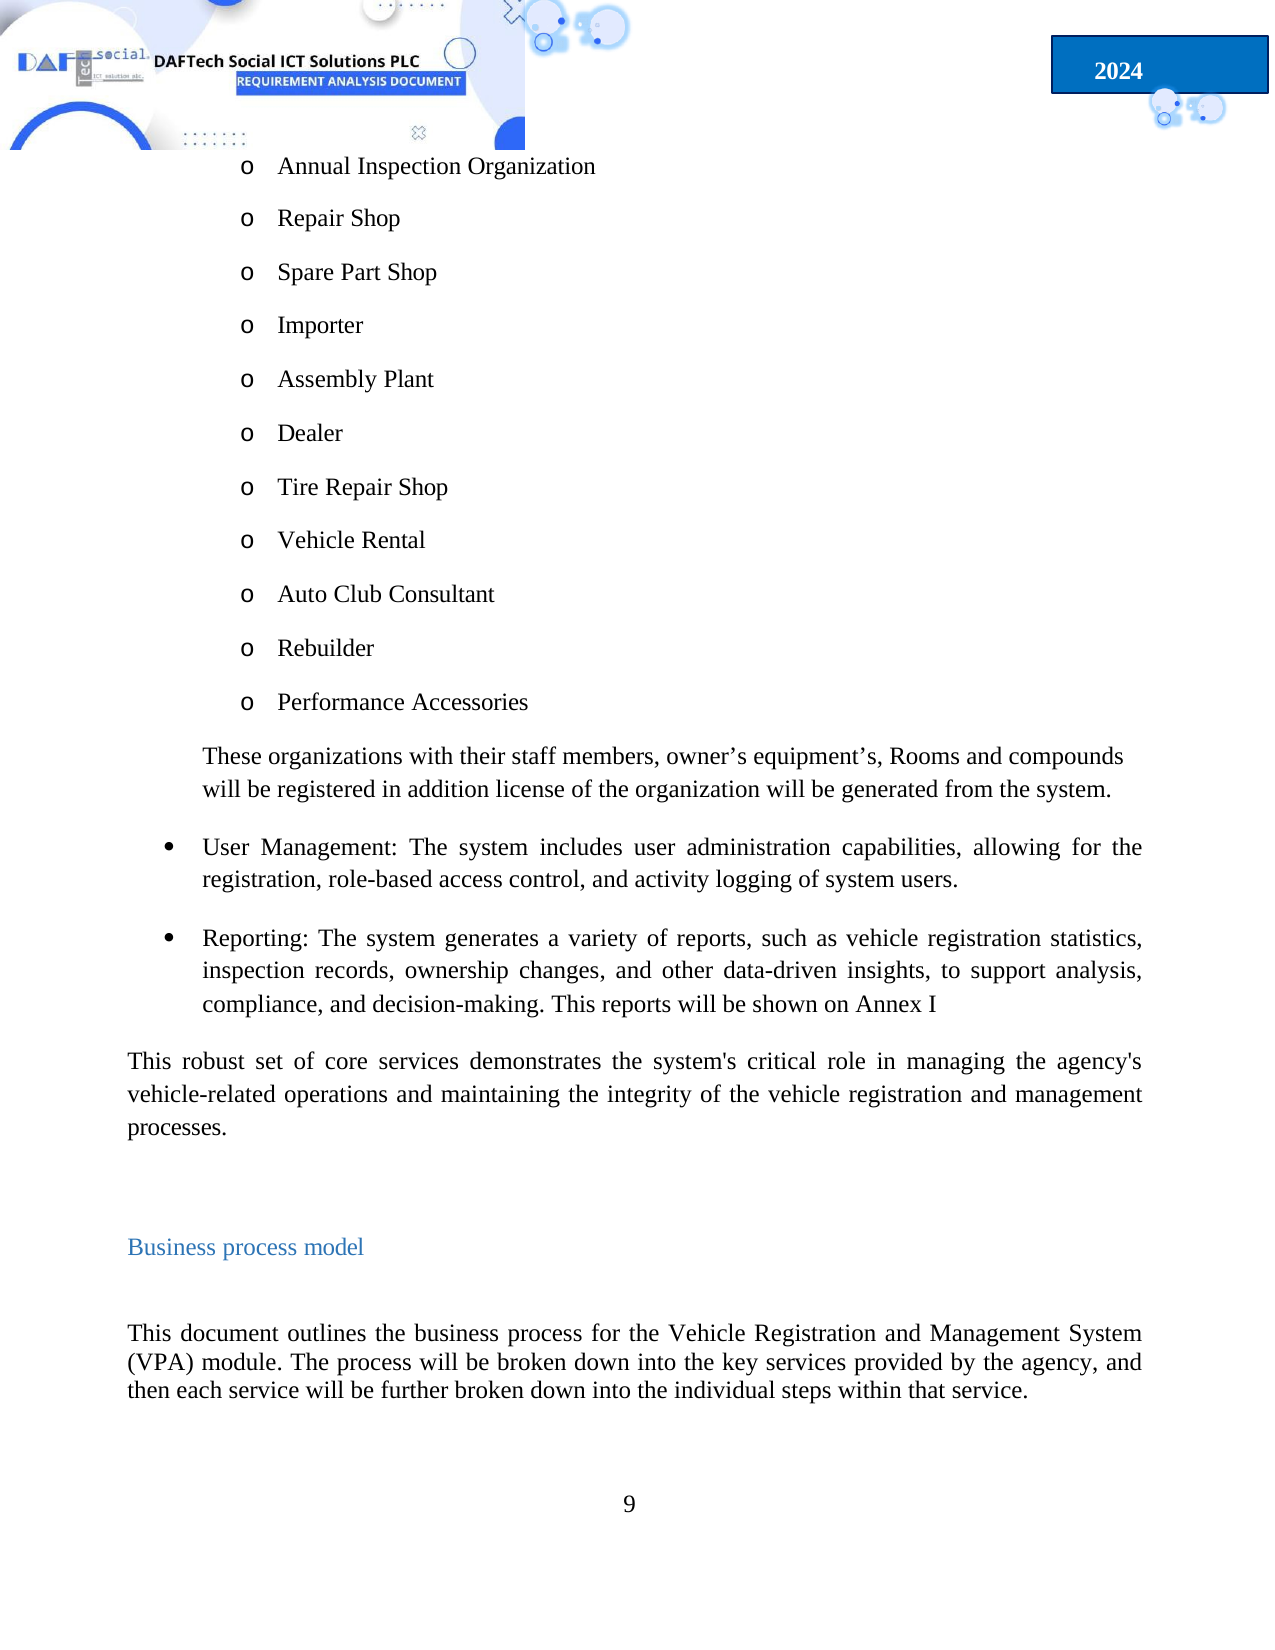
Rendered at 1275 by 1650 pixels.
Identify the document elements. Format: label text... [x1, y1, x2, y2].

list Dealer [239, 418, 1229, 449]
list Rebuilder [239, 633, 1229, 664]
picture [1145, 66, 1229, 150]
list Assembly Plant [239, 364, 1229, 395]
picture [0, 0, 634, 150]
text This document outlines the business process for the Vehicle Registration and Management System (VPA) module. The process will be broken down into the key services provided by the agency, and then each service will be further broken down into the individual steps within that service. [127, 1318, 1144, 1404]
text These organizations with their staff members, owner’s equipment’s, Rooms and compounds will be registered in addition license of the organization will be generated from the system. [202, 741, 1147, 803]
list Performance Accessories [239, 687, 1229, 718]
list Auto Club Consultant [239, 579, 1229, 610]
list Importer [239, 311, 1229, 341]
list User Management: The system includes user administration capabilities, allowing for the registration, role-based access control, and activity logging of system users. [164, 832, 1143, 893]
text This robust set of core services demonstrates the system's critical role in managing the agency's vehicle-related operations and maintaining the integrity of the vehicle registration and management processes. [127, 1046, 1143, 1141]
text Business process model [127, 1232, 1229, 1260]
list Repair Shop [239, 203, 1229, 234]
list Annual Inspection Organization [239, 150, 1229, 180]
list Tire Repair Shop [239, 472, 1229, 502]
list Reporting: The system generates a variety of reports, such as vehicle registration statistics, inspection records, ownership changes, and other data-driven insights, to support analysis, compliance, and decision-making. This reports will be shown on Annex I [164, 923, 1144, 1017]
list Spare Part Shop [239, 257, 1229, 287]
list Vehicle Rental [239, 526, 1229, 556]
